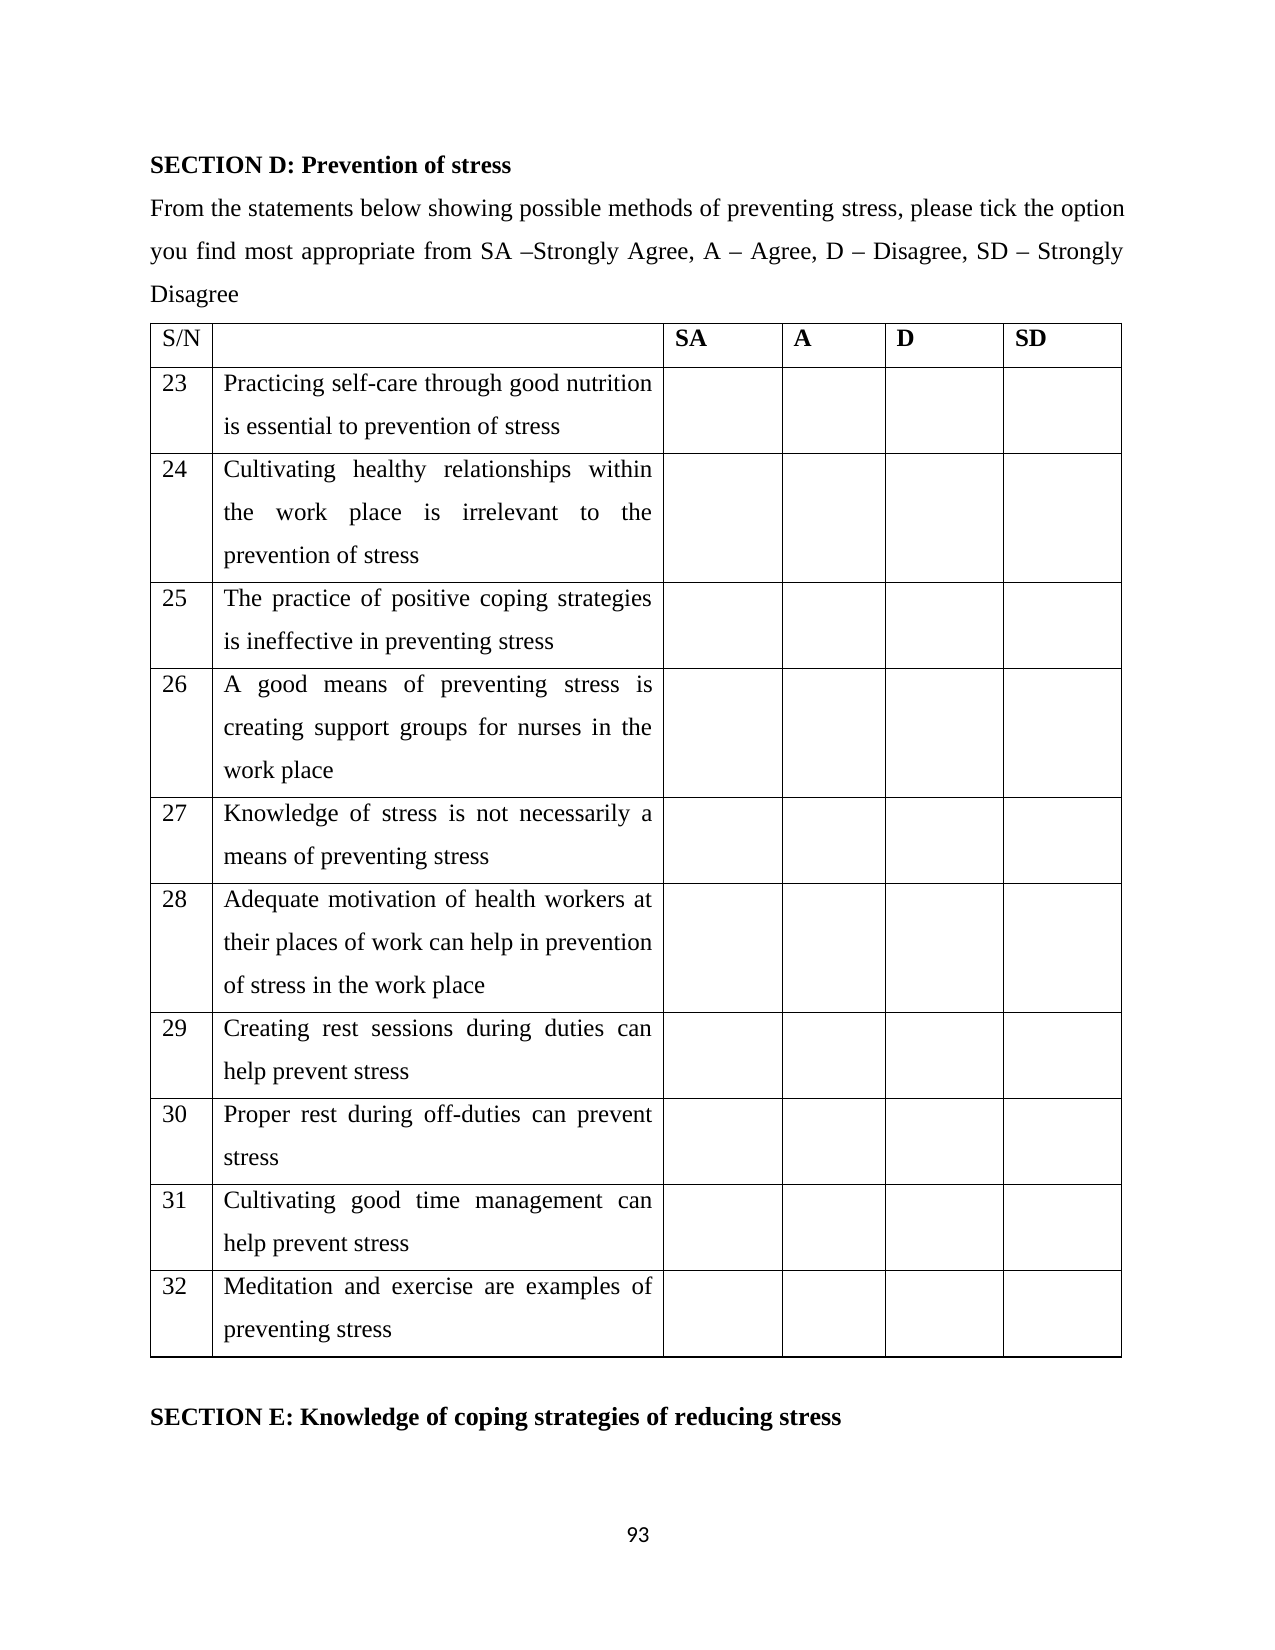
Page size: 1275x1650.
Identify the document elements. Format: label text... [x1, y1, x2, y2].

table_cell 26 [151, 669, 212, 797]
table_cell [783, 454, 885, 582]
table_cell [886, 669, 1003, 797]
table_header A [783, 324, 885, 367]
table_cell [664, 583, 782, 668]
text SECTION D: Prevention of stress [150, 150, 1125, 179]
table_cell 23 [151, 368, 212, 453]
table_cell The practice of positive coping strategies is ineffective in preventing stress [213, 583, 663, 668]
table_cell [1004, 368, 1121, 453]
table_cell [886, 884, 1003, 1012]
table_cell [783, 368, 885, 453]
table_header [213, 324, 663, 367]
table_cell [886, 454, 1003, 582]
table_cell [783, 583, 885, 668]
table_cell [664, 1013, 782, 1098]
text SECTION E: Knowledge of coping strategies of reducing stress [150, 1401, 1125, 1431]
table_cell 31 [151, 1185, 212, 1270]
table_cell [1004, 669, 1121, 797]
text From the statements below showing possible methods of preventing stress, please tick the option you find most appropriate from SA –Strongly Agree, A – Agree, D – Disagree, SD – Strongly Disagree [150, 193, 1125, 308]
table_cell Practicing self-care through good nutrition is essential to prevention of stress [213, 368, 663, 453]
table_cell [1004, 1271, 1121, 1356]
table_cell 24 [151, 454, 212, 582]
table_cell [664, 884, 782, 1012]
table_cell [783, 1185, 885, 1270]
table_cell 30 [151, 1099, 212, 1184]
table_cell Cultivating good time management can help prevent stress [213, 1185, 663, 1270]
table_cell [1004, 1185, 1121, 1270]
table_cell Meditation and exercise are examples of preventing stress [213, 1271, 663, 1356]
table_cell [783, 669, 885, 797]
table_cell Knowledge of stress is not necessarily a means of preventing stress [213, 798, 663, 883]
table_header SA [664, 324, 782, 367]
table_cell [664, 1185, 782, 1270]
table_cell [886, 583, 1003, 668]
table_cell [886, 1099, 1003, 1184]
table_cell [664, 669, 782, 797]
table_cell [1004, 1099, 1121, 1184]
table_cell [1004, 454, 1121, 582]
table_cell 32 [151, 1271, 212, 1356]
table_cell [783, 884, 885, 1012]
table_cell [783, 1099, 885, 1184]
table_cell 25 [151, 583, 212, 668]
table_cell [1004, 1013, 1121, 1098]
table_cell Adequate motivation of health workers at their places of work can help in prevention of stress in the work place [213, 884, 663, 1012]
table_cell [886, 1013, 1003, 1098]
table_cell [886, 1271, 1003, 1356]
table_cell [886, 1185, 1003, 1270]
table_cell [1004, 798, 1121, 883]
table_cell [1004, 884, 1121, 1012]
table_cell Creating rest sessions during duties can help prevent stress [213, 1013, 663, 1098]
table_cell [783, 798, 885, 883]
table_cell [783, 1271, 885, 1356]
table_header SD [1004, 324, 1121, 367]
table_cell [664, 798, 782, 883]
table_cell [664, 1099, 782, 1184]
table_cell 28 [151, 884, 212, 1012]
table_cell [664, 454, 782, 582]
table_cell 27 [151, 798, 212, 883]
table_cell [783, 1013, 885, 1098]
table_cell Cultivating healthy relationships within the work place is irrelevant to the prevention of stress [213, 454, 663, 582]
table_cell [1004, 583, 1121, 668]
table_cell [664, 368, 782, 453]
table_cell [886, 368, 1003, 453]
table_cell [664, 1271, 782, 1356]
table_cell 29 [151, 1013, 212, 1098]
table_cell Proper rest during off-duties can prevent stress [213, 1099, 663, 1184]
table_cell A good means of preventing stress is creating support groups for nurses in the work place [213, 669, 663, 797]
table_cell [886, 798, 1003, 883]
table_header D [886, 324, 1003, 367]
table_header S/N [151, 324, 212, 367]
